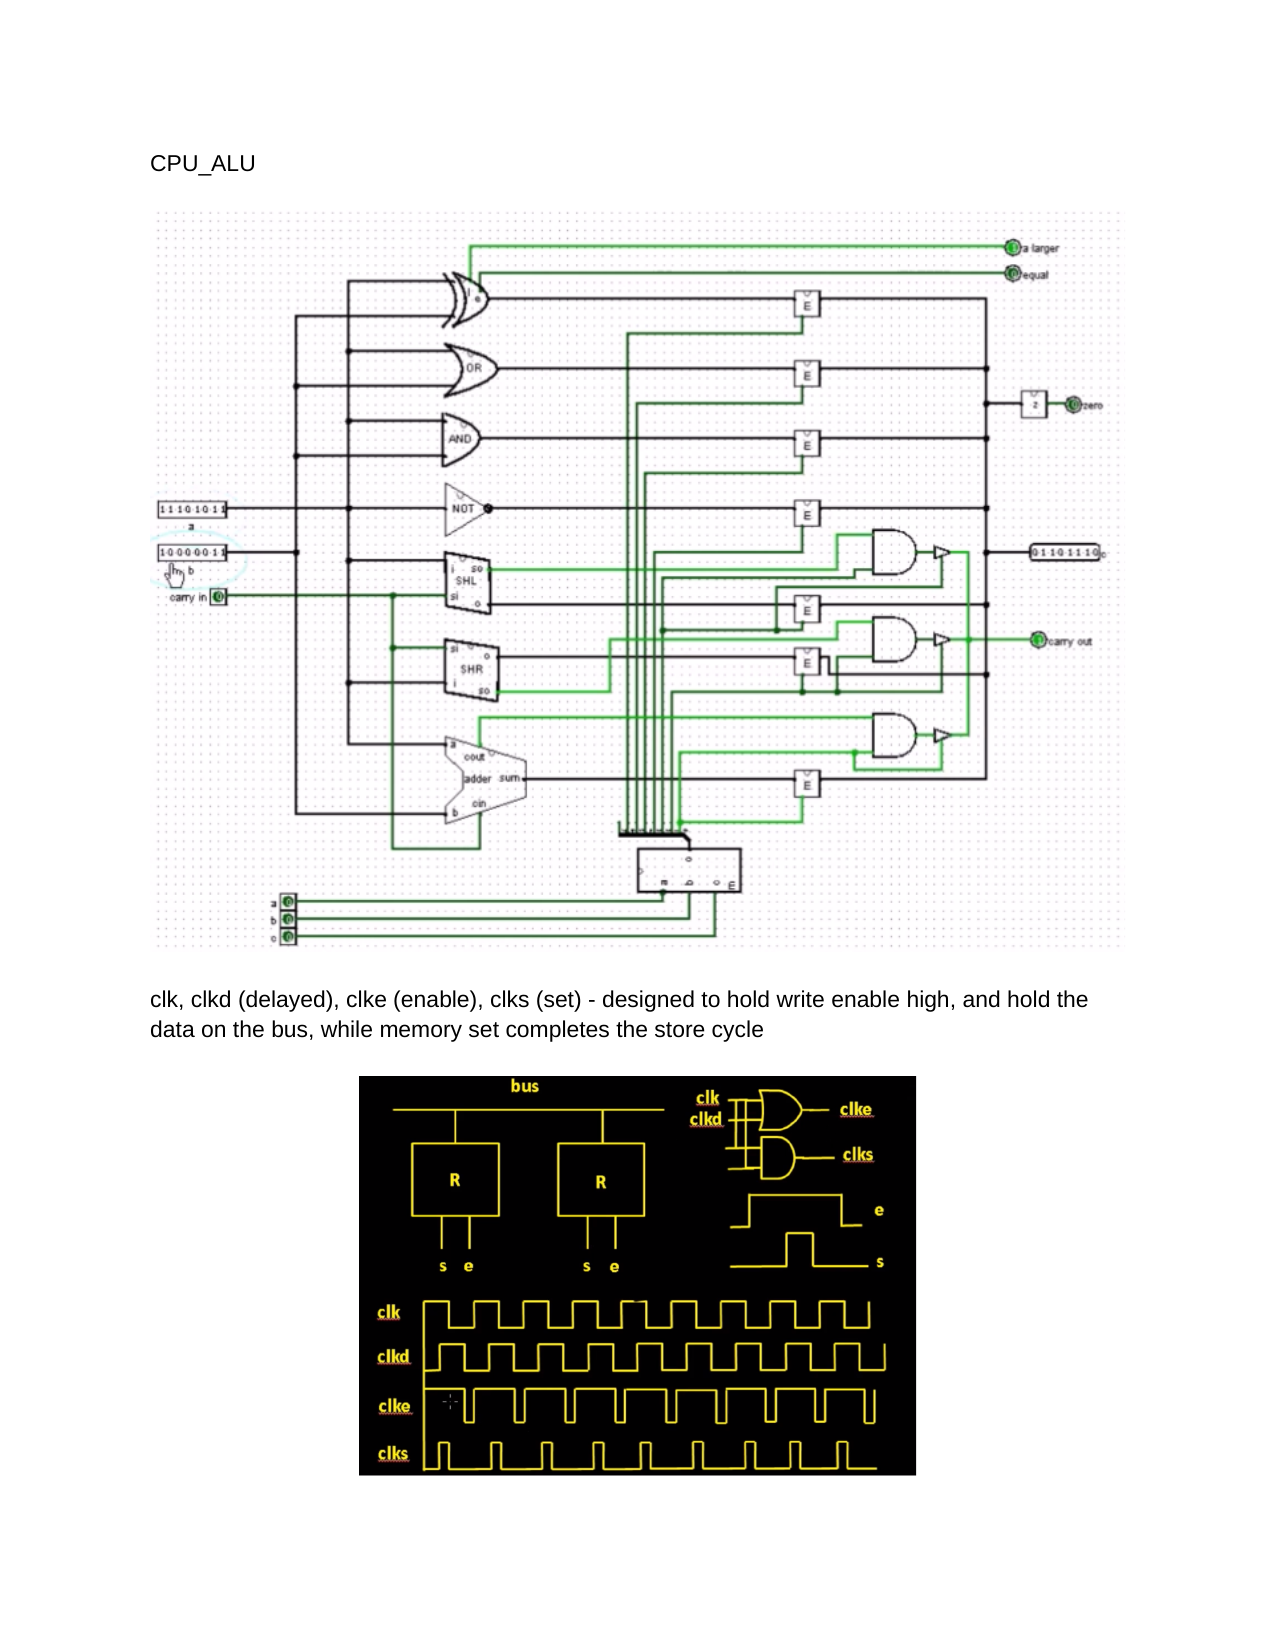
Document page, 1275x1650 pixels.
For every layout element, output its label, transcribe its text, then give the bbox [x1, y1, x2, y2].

picture [359, 1076, 917, 1476]
text clk, clkd (delayed), clke (enable), clks (set) - designed to hold write enable high, and hold the data on the bus, while memory set completes the store cycle [150, 986, 1125, 1043]
text CPU_ALU [150, 150, 1125, 176]
picture [150, 210, 1125, 952]
